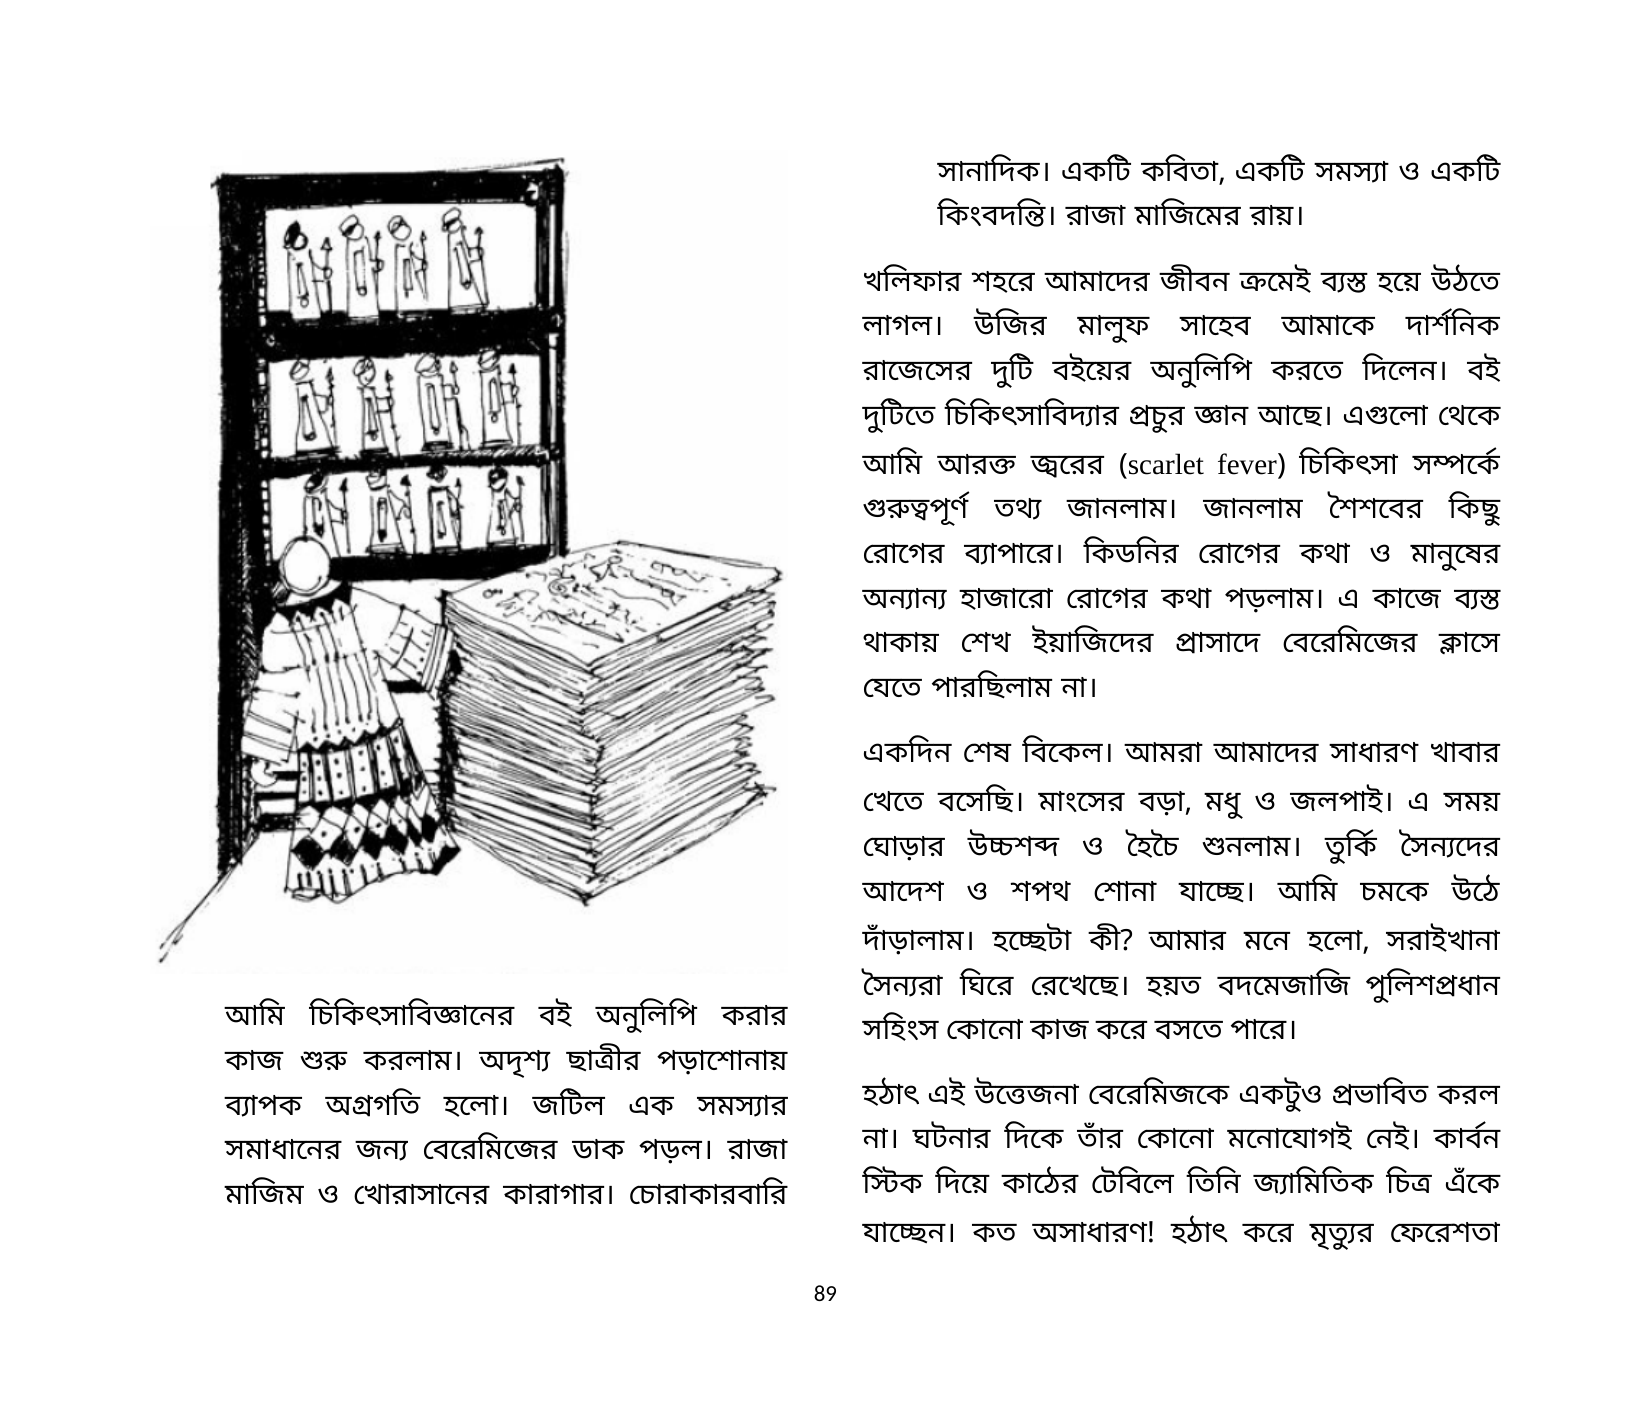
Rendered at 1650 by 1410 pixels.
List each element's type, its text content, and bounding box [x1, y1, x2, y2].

text আমি চিকিৎসাবিজ্ঞানের বই অনুলিপি করার কাজ শুরু করলাম। অদৃশ্য ছাত্রীর পড়াশোনায় ব্যাপক অগ্রগতি হলো। জটিল এক সমস্যার সমাধানের জন্য বেরেমিজের ডাক পড়ল। রাজা মাজিম ও খোরাসানের কারাগার। চোরাকারবারি সানাদিক। একটি কবিতা, একটি সমস্যা ও একটি কিংবদন্তি। রাজা মাজিমের রায়। [225, 999, 787, 1216]
text খলিফার শহরে আমাদের জীবন ক্রমেই ব্যস্ত হয়ে উঠতে লাগল। উজির মালুফ সাহেব আমাকে দার্শনিক রাজেসের দুটি বইয়ের অনুলিপি করতে দিলেন। বই দুটিতে চিকিৎসাবিদ্যার প্রচুর জ্ঞান আছে। এগুলো থেকে আমি আরক্ত জ্বরের (scarlet fever) চিকিৎসা সম্পর্কে গুরুত্বপূর্ণ তথ্য জানলাম। জানলাম শৈশবের কিছু রোগের ব্যাপারে। কিডনির রোগের কথা ও মানুষের অন্যান্য হাজারো রোগের কথা পড়লাম। এ কাজে ব্যস্ত থাকায় শেখ ইয়াজিদের প্রাসাদে বেরেমিজের ক্লাসে যেতে পারছিলাম না। [862, 264, 1500, 709]
text একদিন শেষ বিকেল। আমরা আমাদের সাধারণ খাবার খেতে বসেছি। মাংসের বড়া, মধু ও জলপাই। এ সময় ঘোড়ার উচ্চশব্দ ও হৈচৈ শুনলাম। তুর্কি সৈন্যদের আদেশ ও শপথ শোনা যাচ্ছে। আমি চমকে উঠে দাঁড়ালাম। হচ্ছেটা কী? আমার মনে হলো, সরাইখানা সৈন্যরা ঘিরে রেখেছে। হয়ত বদমেজাজি পুলিশপ্রধান সহিংস কোনো কাজ করে বসতে পারে। [862, 736, 1500, 1051]
text আমি চিকিৎসাবিজ্ঞানের বই অনুলিপি করার কাজ শুরু করলাম। অদৃশ্য ছাত্রীর পড়াশোনায় ব্যাপক অগ্রগতি হলো। জটিল এক সমস্যার সমাধানের জন্য বেরেমিজের ডাক পড়ল। রাজা মাজিম ও খোরাসানের কারাগার। চোরাকারবারি সানাদিক। একটি কবিতা, একটি সমস্যা ও একটি কিংবদন্তি। রাজা মাজিমের রায়। [937, 150, 1500, 238]
picture [150, 150, 788, 974]
